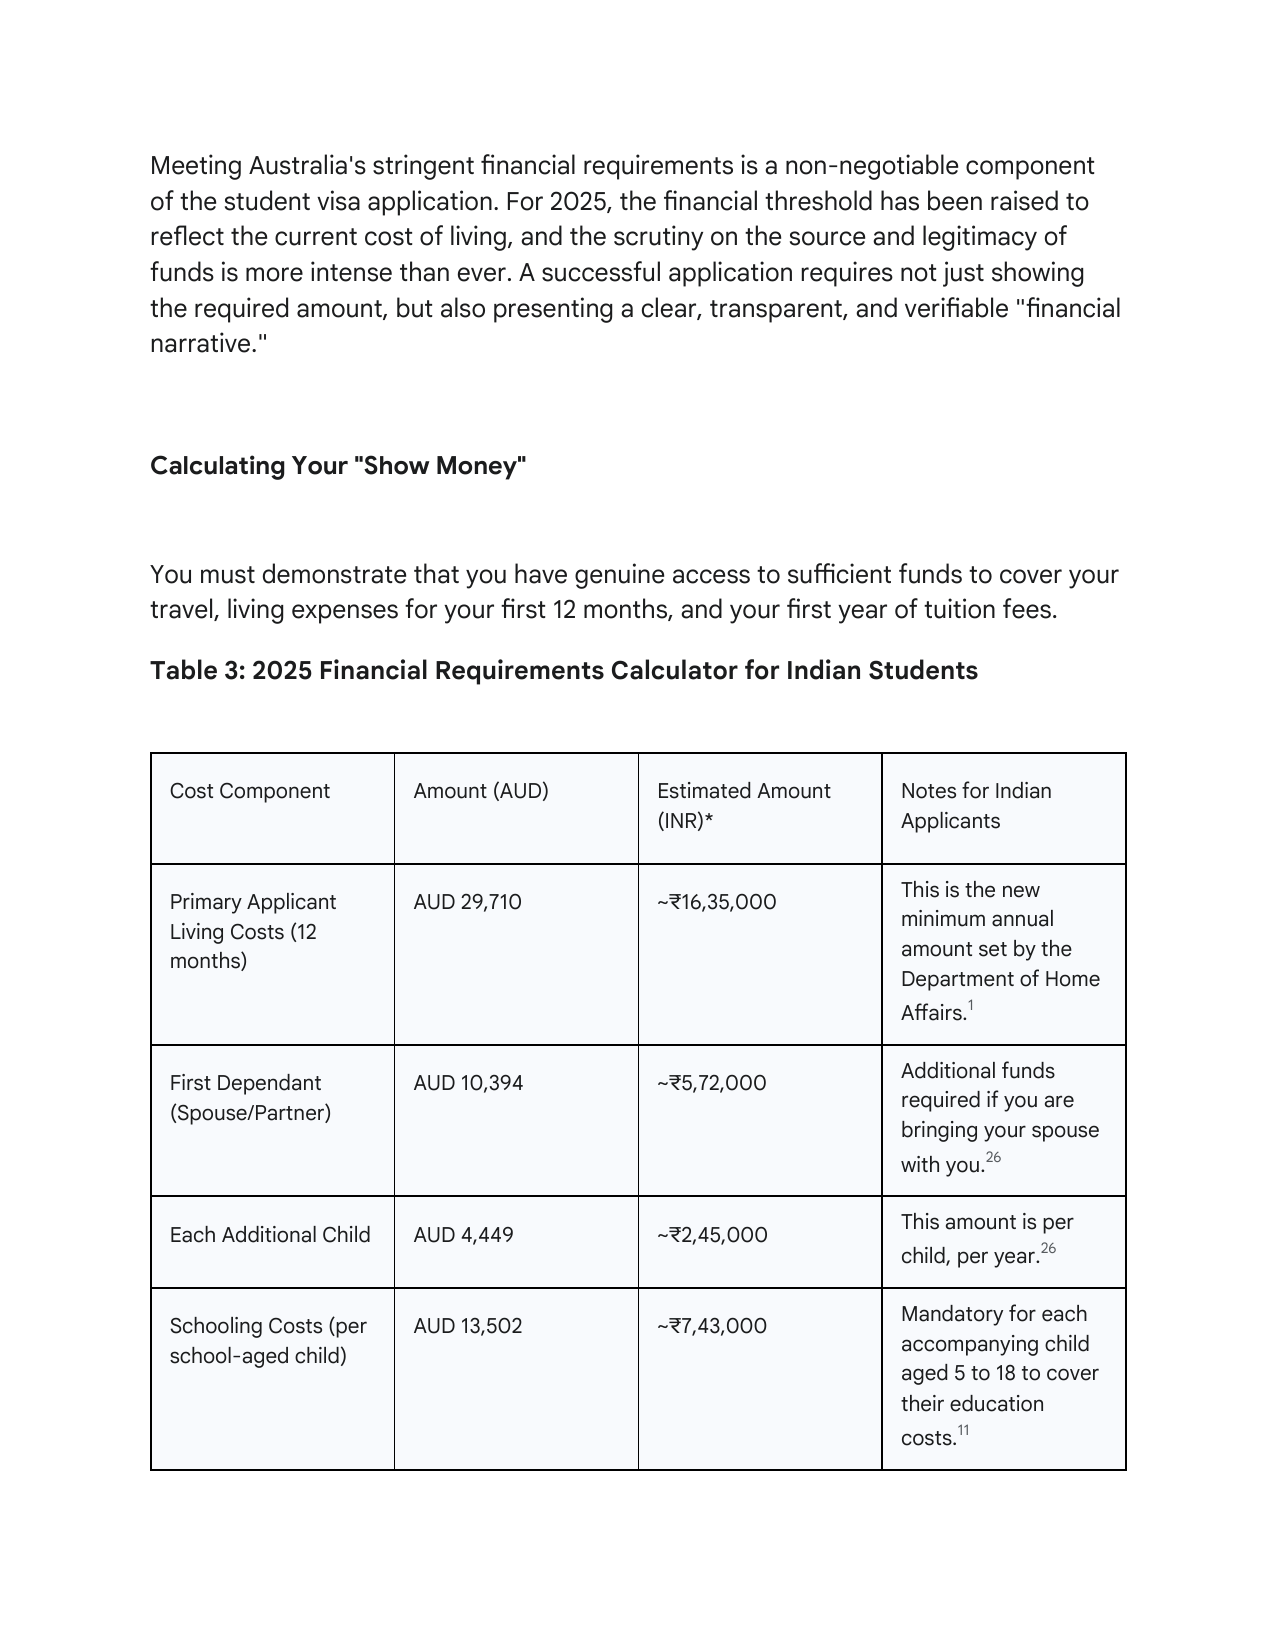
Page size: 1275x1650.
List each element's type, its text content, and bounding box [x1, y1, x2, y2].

table_cell ~₹7,43,000 [639, 1289, 881, 1469]
table_cell Mandatory for each accompanying child aged 5 to 18 to cover their education costs.11 [883, 1289, 1125, 1469]
table_cell AUD 4,449 [395, 1197, 638, 1287]
table_cell AUD 13,502 [395, 1289, 638, 1469]
table_cell Primary Applicant Living Costs (12 months) [152, 865, 394, 1044]
table_cell Each Additional Child [152, 1197, 394, 1287]
table_header Amount (AUD) [395, 754, 638, 863]
table_cell ~₹2,45,000 [639, 1197, 881, 1287]
table_cell AUD 29,710 [395, 865, 638, 1044]
table_cell ~₹16,35,000 [639, 865, 881, 1044]
table_cell First Dependant (Spouse/Partner) [152, 1046, 394, 1195]
table_cell This is the new minimum annual amount set by the Department of Home Affairs.1 [883, 865, 1125, 1044]
table_header Notes for Indian Applicants [883, 754, 1125, 863]
table_cell ~₹5,72,000 [639, 1046, 881, 1195]
subtitle Calculating Your "Show Money" [150, 450, 1125, 481]
text You must demonstrate that you have genuine access to sufficient funds to cover your travel, living expenses for your first 12 months, and your first year of tuition fees. [150, 559, 1125, 626]
table_header Estimated Amount (INR)* [639, 754, 881, 863]
text Table 3: 2025 Financial Requirements Calculator for Indian Students [150, 656, 1125, 687]
table_cell This amount is per child, per year.26 [883, 1197, 1125, 1287]
table_cell Additional funds required if you are bringing your spouse with you.26 [883, 1046, 1125, 1195]
table_cell Schooling Costs (per school-aged child) [152, 1289, 394, 1469]
table_cell AUD 10,394 [395, 1046, 638, 1195]
text Meeting Australia's stringent financial requirements is a non-negotiable component of the student visa application. For 2025, the financial threshold has been raised to reflect the current cost of living, and the scrutiny on the source and legitimacy of funds is more intense than ever. A successful application requires not just showing the required amount, but also presenting a clear, transparent, and verifiable "financial narrative." [150, 150, 1125, 360]
table_header Cost Component [152, 754, 394, 863]
